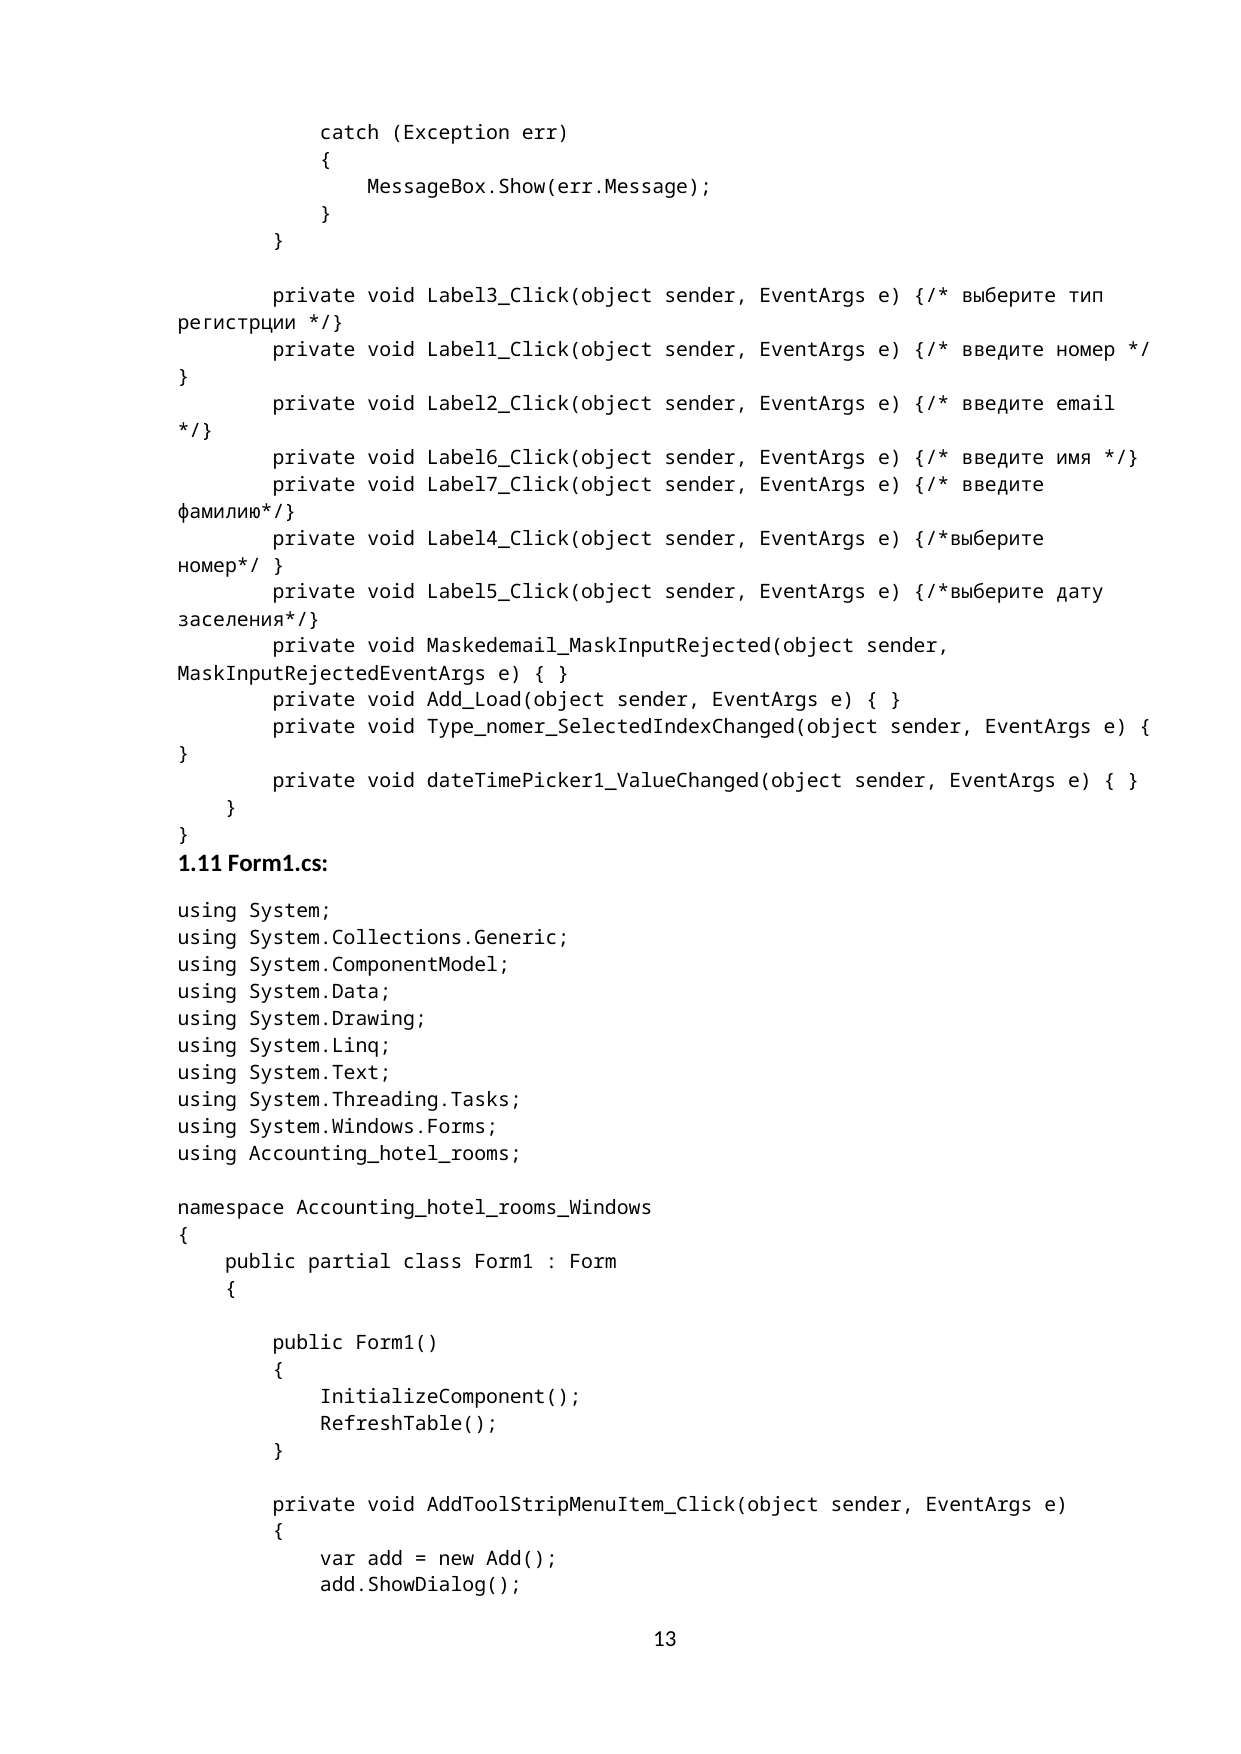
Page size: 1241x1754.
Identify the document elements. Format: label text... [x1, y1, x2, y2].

text using System.Windows.Forms; [177, 1112, 1152, 1139]
text catch (Exception err) [177, 118, 1152, 145]
text } [177, 821, 1152, 848]
text private void Label7_Click(object sender, EventArgs e) {/* введите фамилию*/} [177, 470, 1152, 524]
text MessageBox.Show(err.Message); [177, 172, 1152, 199]
text { [177, 1220, 1152, 1247]
text InitializeComponent(); [177, 1382, 1152, 1409]
text } [177, 794, 1152, 821]
text RefreshTable(); [177, 1409, 1152, 1436]
text using System.Threading.Tasks; [177, 1085, 1152, 1112]
text public Form1() [177, 1328, 1152, 1355]
text using System.Drawing; [177, 1004, 1152, 1031]
text } [177, 1436, 1152, 1463]
text { [177, 1274, 1152, 1301]
text public partial class Form1 : Form [177, 1247, 1152, 1274]
text { [177, 145, 1152, 172]
text using System.Data; [177, 977, 1152, 1004]
text private void Maskedemail_MaskInputRejected(object sender, MaskInputRejectedEventArgs e) { } [177, 632, 1152, 686]
text using System.Linq; [177, 1031, 1152, 1058]
text using System.Collections.Generic; [177, 923, 1152, 950]
text { [177, 1517, 1152, 1544]
text private void Label5_Click(object sender, EventArgs e) {/*выберите дату заселения*/} [177, 578, 1152, 632]
text private void Label2_Click(object sender, EventArgs e) {/* введите email */} [177, 389, 1152, 443]
text var add = new Add(); [177, 1544, 1152, 1571]
text private void Label1_Click(object sender, EventArgs e) {/* введите номер */ } [177, 335, 1152, 389]
text } [177, 199, 1152, 226]
text private void AddToolStripMenuItem_Click(object sender, EventArgs e) [177, 1490, 1152, 1517]
text add.ShowDialog(); [177, 1571, 1152, 1598]
text private void Label3_Click(object sender, EventArgs e) {/* выберите тип регистрции */} [177, 281, 1152, 335]
text 1.11 Form1.cs: [177, 848, 1152, 878]
text using System; [177, 896, 1152, 923]
text using Accounting_hotel_rooms; [177, 1139, 1152, 1166]
text private void dateTimePicker1_ValueChanged(object sender, EventArgs e) { } [177, 767, 1152, 794]
text private void Label4_Click(object sender, EventArgs e) {/*выберите номер*/ } [177, 524, 1152, 578]
text private void Add_Load(object sender, EventArgs e) { } [177, 686, 1152, 713]
text private void Type_nomer_SelectedIndexChanged(object sender, EventArgs e) { } [177, 713, 1152, 767]
text using System.ComponentModel; [177, 950, 1152, 977]
text { [177, 1355, 1152, 1382]
text namespace Accounting_hotel_rooms_Windows [177, 1193, 1152, 1220]
text private void Label6_Click(object sender, EventArgs e) {/* введите имя */} [177, 443, 1152, 470]
text } [177, 226, 1152, 253]
text using System.Text; [177, 1058, 1152, 1085]
